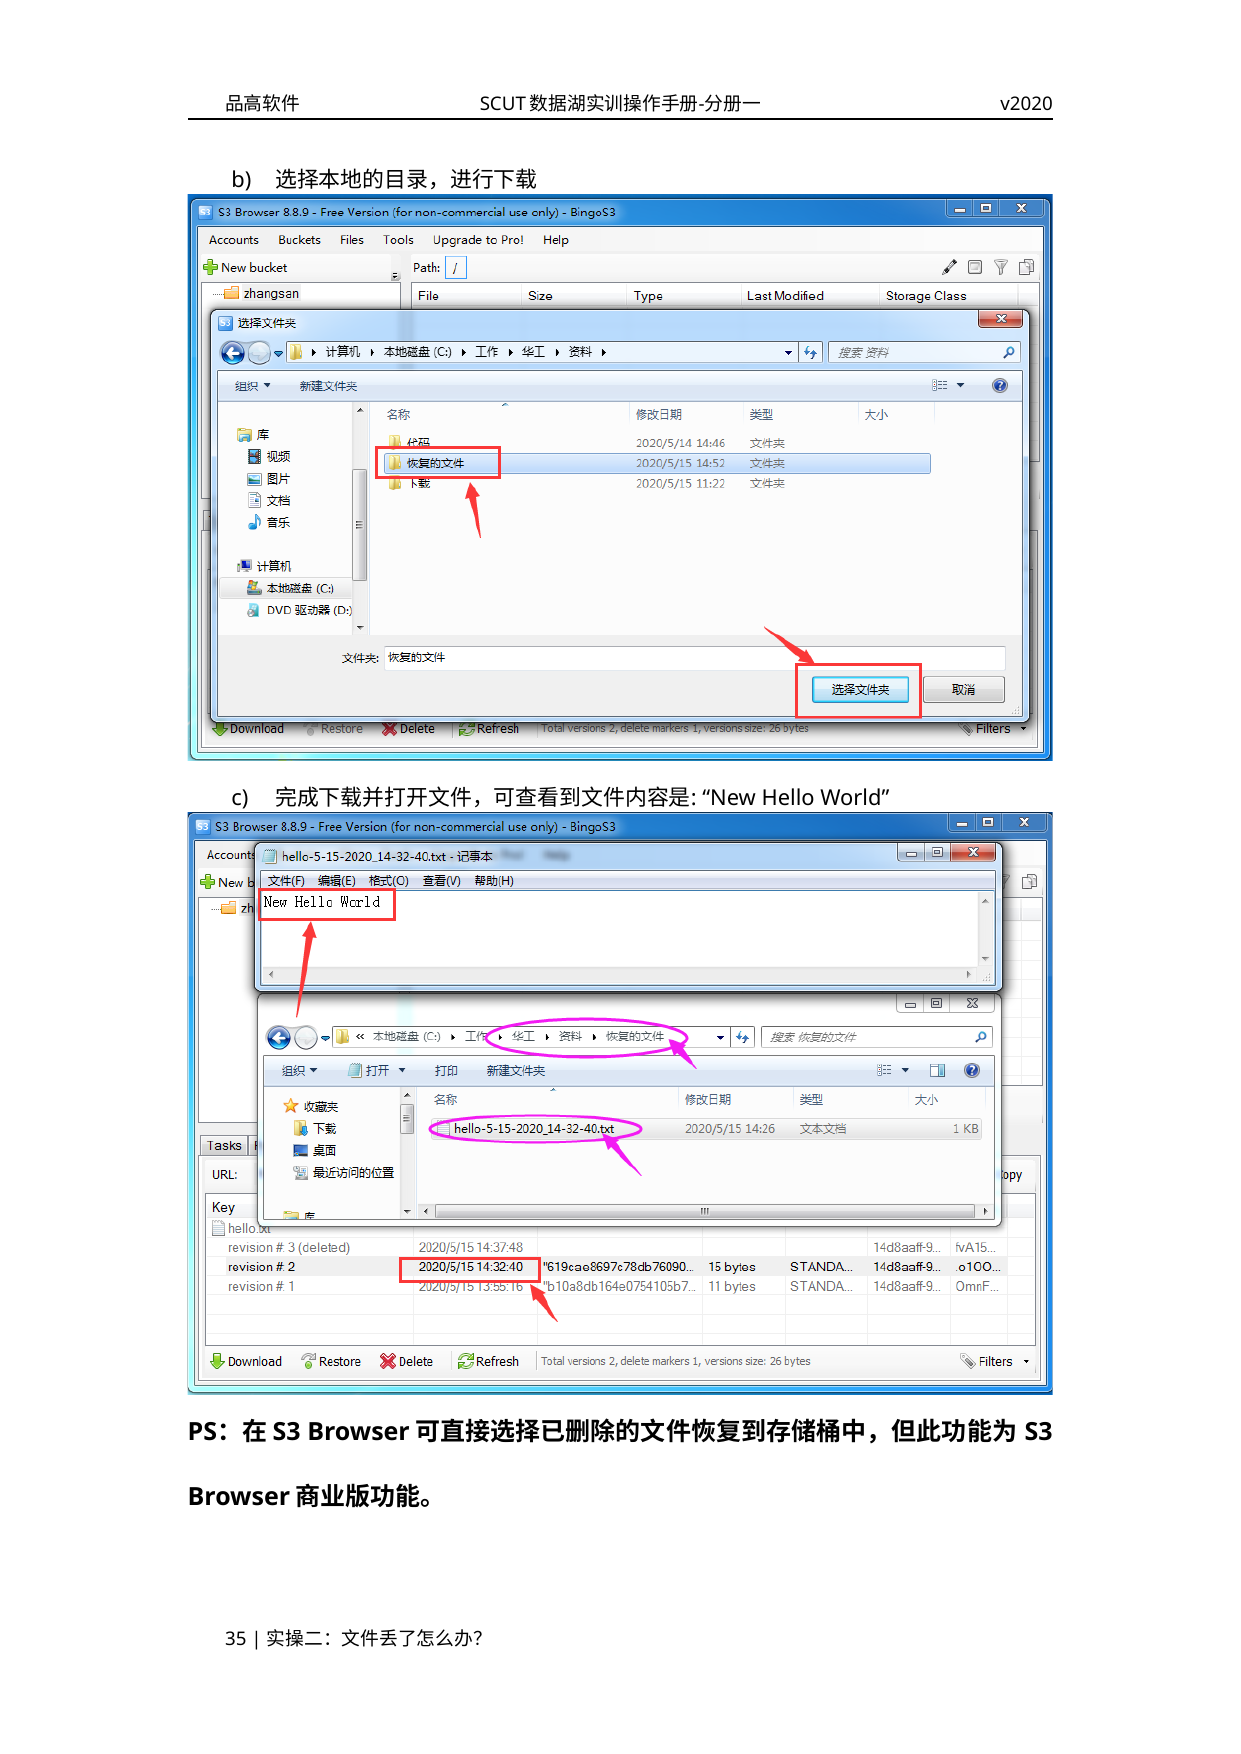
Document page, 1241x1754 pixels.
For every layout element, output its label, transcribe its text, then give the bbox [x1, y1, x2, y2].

picture [187, 812, 1053, 1395]
text PS：在S3 Browser可直接选择已删除的文件恢复到存储桶中，但此功能为S3 Browser商业版功能。 [187, 1397, 1053, 1527]
list 完成下载并打开文件，可查看到文件内容是: “New Hello World” [231, 779, 1053, 812]
list 选择本地的目录，进行下载 [231, 162, 1053, 194]
picture [187, 194, 1053, 761]
